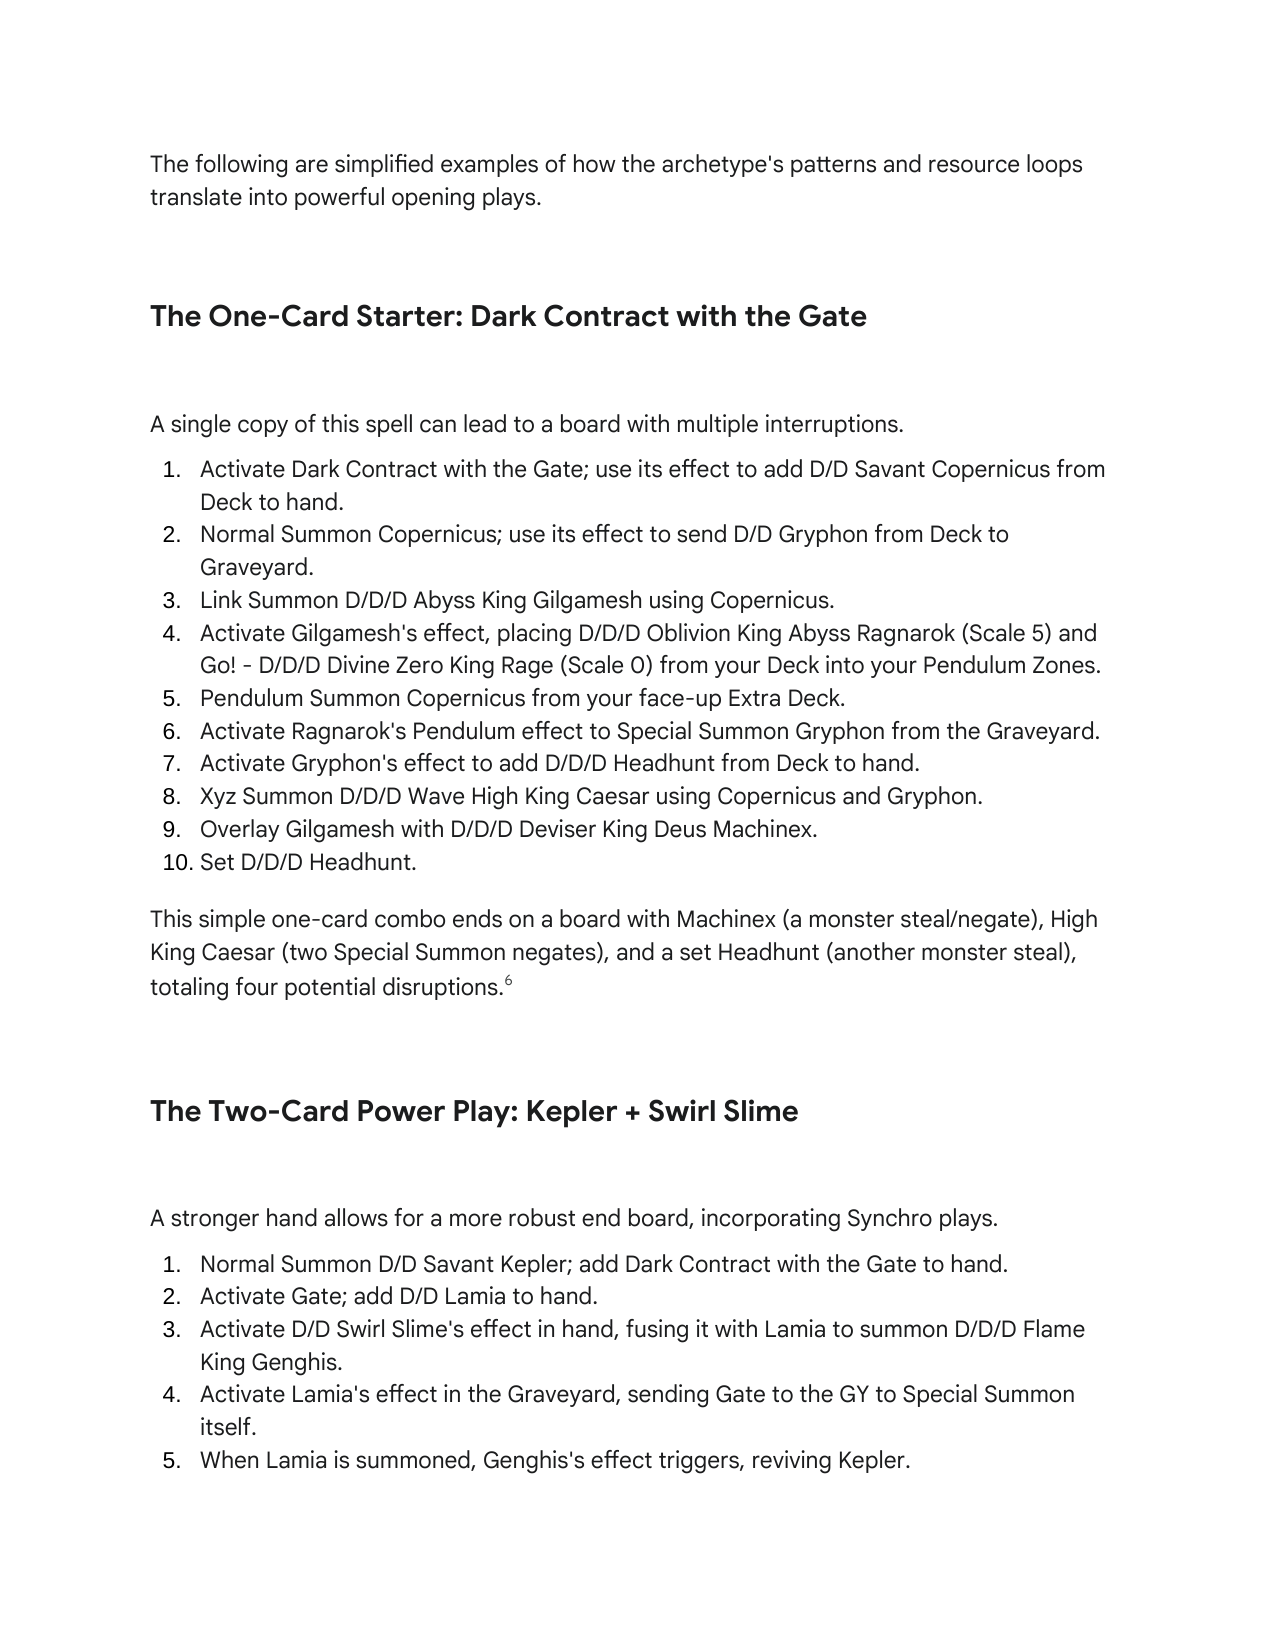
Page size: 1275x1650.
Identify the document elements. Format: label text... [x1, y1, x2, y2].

list Link Summon D/D/D Abyss King Gilgamesh using Copernicus. [162, 586, 1125, 615]
list Pendulum Summon Copernicus from your face-up Extra Deck. [162, 684, 1125, 713]
list Overlay Gilgamesh with D/D/D Deviser King Deus Machinex. [162, 815, 1125, 844]
text The following are simplified examples of how the archetype's patterns and resource loops translate into powerful opening plays. [150, 150, 1125, 211]
list Activate Ragnarok's Pendulum effect to Special Summon Gryphon from the Graveyard. [162, 717, 1125, 746]
list Activate Dark Contract with the Gate; use its effect to add D/D Savant Copernicus from Deck to hand. [162, 455, 1125, 517]
list Activate Gryphon's effect to add D/D/D Headhunt from Deck to hand. [162, 749, 1125, 778]
subtitle The Two-Card Power Play: Kepler + Swirl Slime [150, 1093, 1125, 1129]
list Normal Summon Copernicus; use its effect to send D/D Gryphon from Deck to Graveyard. [162, 521, 1125, 582]
text A single copy of this spell can lead to a board with multiple interruptions. [150, 410, 1125, 439]
text A stronger hand allows for a more robust end board, incorporating Synchro plays. [150, 1204, 1125, 1233]
list Activate Gate; add D/D Lamia to hand. [162, 1282, 1125, 1311]
list When Lamia is summoned, Genghis's effect triggers, reviving Kepler. [162, 1446, 1125, 1475]
list Activate D/D Swirl Slime's effect in hand, fusing it with Lamia to summon D/D/D Flame King Genghis. [162, 1315, 1125, 1377]
subtitle The One-Card Starter: Dark Contract with the Gate [150, 298, 1125, 335]
list Xyz Summon D/D/D Wave High King Caesar using Copernicus and Gryphon. [162, 782, 1125, 811]
list Normal Summon D/D Savant Kepler; add Dark Contract with the Gate to hand. [162, 1250, 1125, 1278]
list Activate Lamia's effect in the Graveyard, sending Gate to the GY to Special Summon itself. [162, 1381, 1125, 1442]
list Set D/D/D Headhunt. [162, 848, 1125, 876]
text This simple one-card combo ends on a board with Machinex (a monster steal/negate), High King Caesar (two Special Summon negates), and a set Headhunt (another monster steal), totaling four potential disruptions.6 [150, 905, 1125, 1003]
list Activate Gilgamesh's effect, placing D/D/D Oblivion King Abyss Ragnarok (Scale 5) and Go! - D/D/D Divine Zero King Rage (Scale 0) from your Deck into your Pendulum Zones. [162, 619, 1125, 680]
